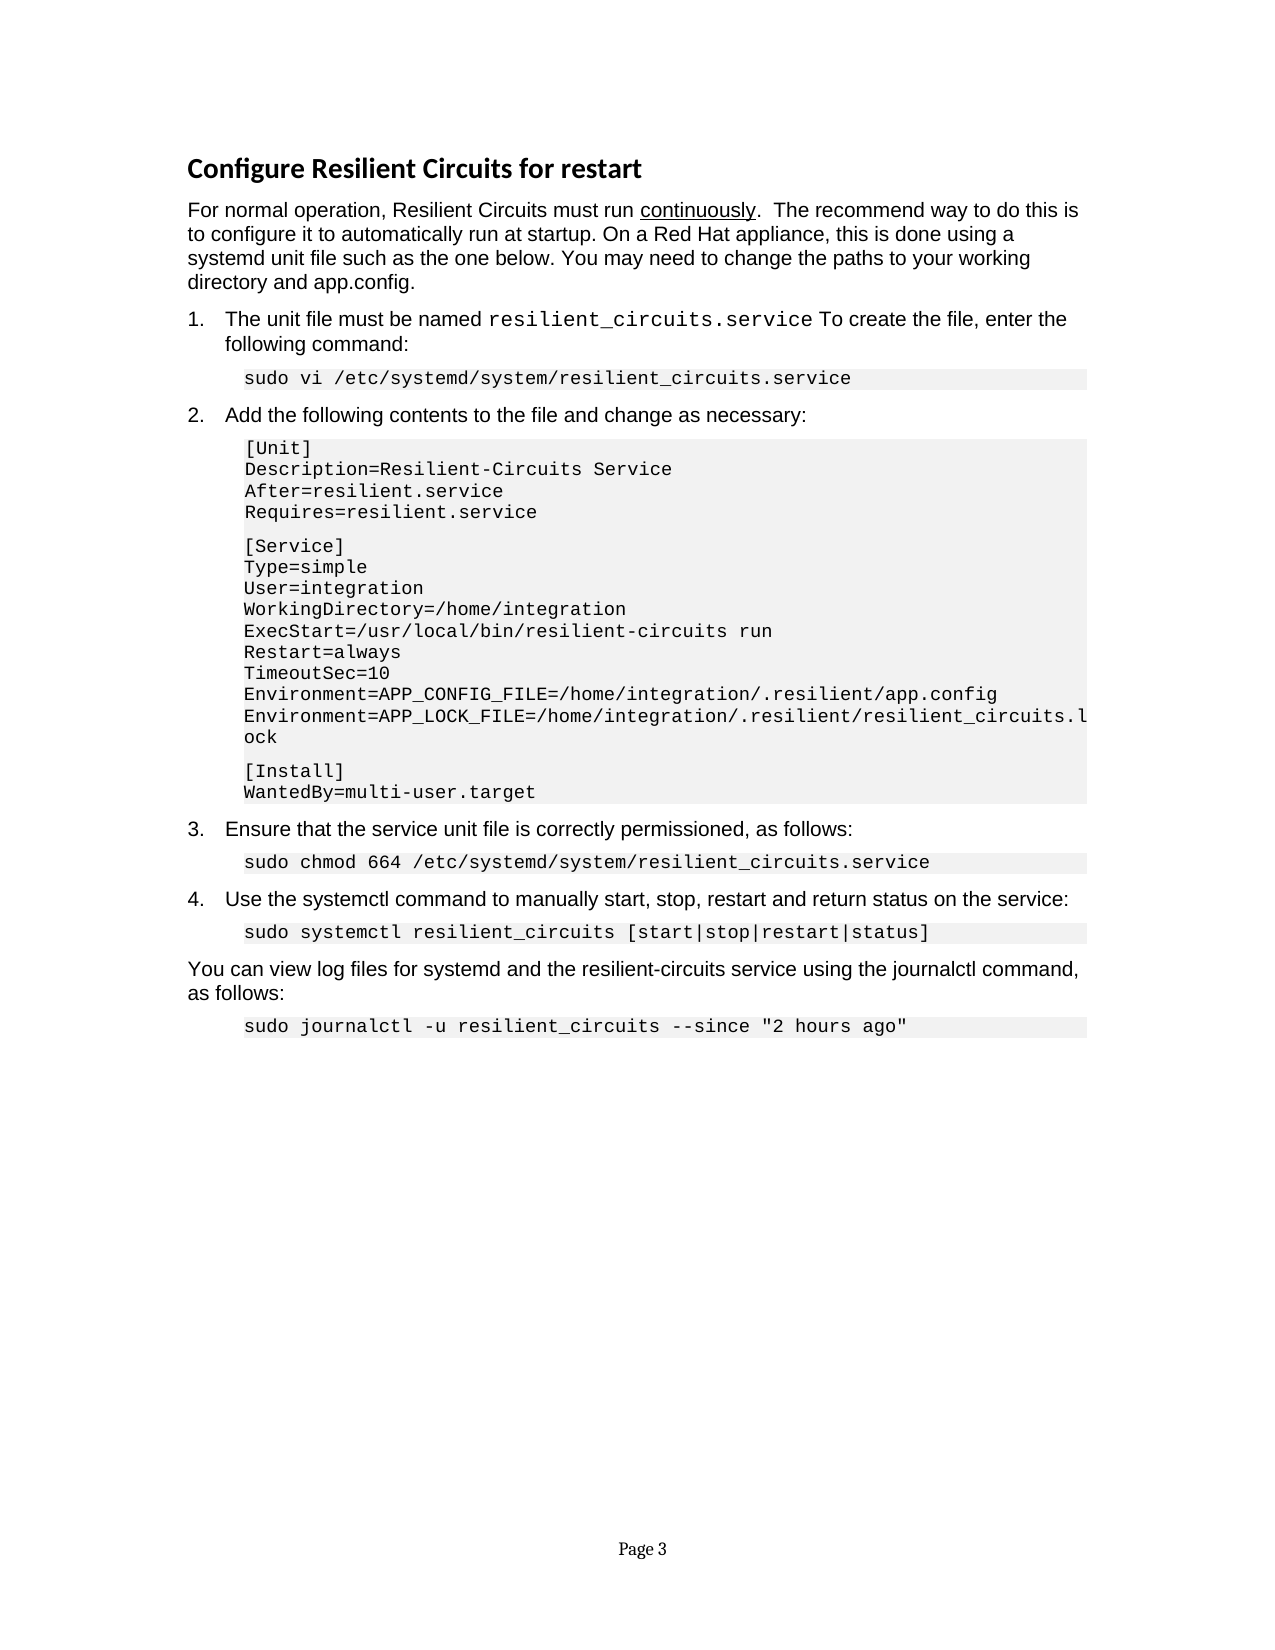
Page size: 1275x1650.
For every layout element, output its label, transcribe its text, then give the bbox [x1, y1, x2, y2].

text sudo vi /etc/systemd/system/resilient_circuits.service [244, 369, 1087, 390]
list The unit file must be named resilient_circuits.service To create the file, enter the following command: [187, 306, 1087, 356]
list Use the systemctl command to manually start, stop, restart and return status on the service: [187, 887, 1087, 911]
subtitle Configure Resilient Circuits for restart [187, 150, 1087, 186]
text [Install] WantedBy=multi-user.target [244, 761, 1087, 804]
text sudo journalctl -u resilient_circuits --since "2 hours ago" [244, 1017, 1087, 1038]
text [Service] Type=simple User=integration WorkingDirectory=/home/integration ExecStart=/usr/local/bin/resilient-circuits run Restart=always TimeoutSec=10 Environment=APP_CONFIG_FILE=/home/integration/.resilient/app.config Environment=APP_LOCK_FILE=/home/integration/.resilient/resilient_circuits.lock [244, 536, 1087, 749]
list Add the following contents to the file and change as necessary: [187, 402, 1087, 426]
text [Unit] Description=Resilient-Circuits Service After=resilient.service Requires=resilient.service [244, 439, 1087, 524]
text sudo systemctl resilient_circuits [start|stop|restart|status] [244, 923, 1087, 944]
text You can view log files for systemd and the resilient-circuits service using the journalctl command, as follows: [187, 957, 1087, 1005]
list Ensure that the service unit file is correctly permissioned, as follows: [187, 816, 1087, 840]
text sudo chmod 664 /etc/systemd/system/resilient_circuits.service [244, 853, 1087, 874]
text For normal operation, Resilient Circuits must run continuously. The recommend way to do this is to configure it to automatically run at startup. On a Red Hat appliance, this is done using a systemd unit file such as the one below. You may need to change the paths to your working directory and app.config. [187, 198, 1087, 294]
